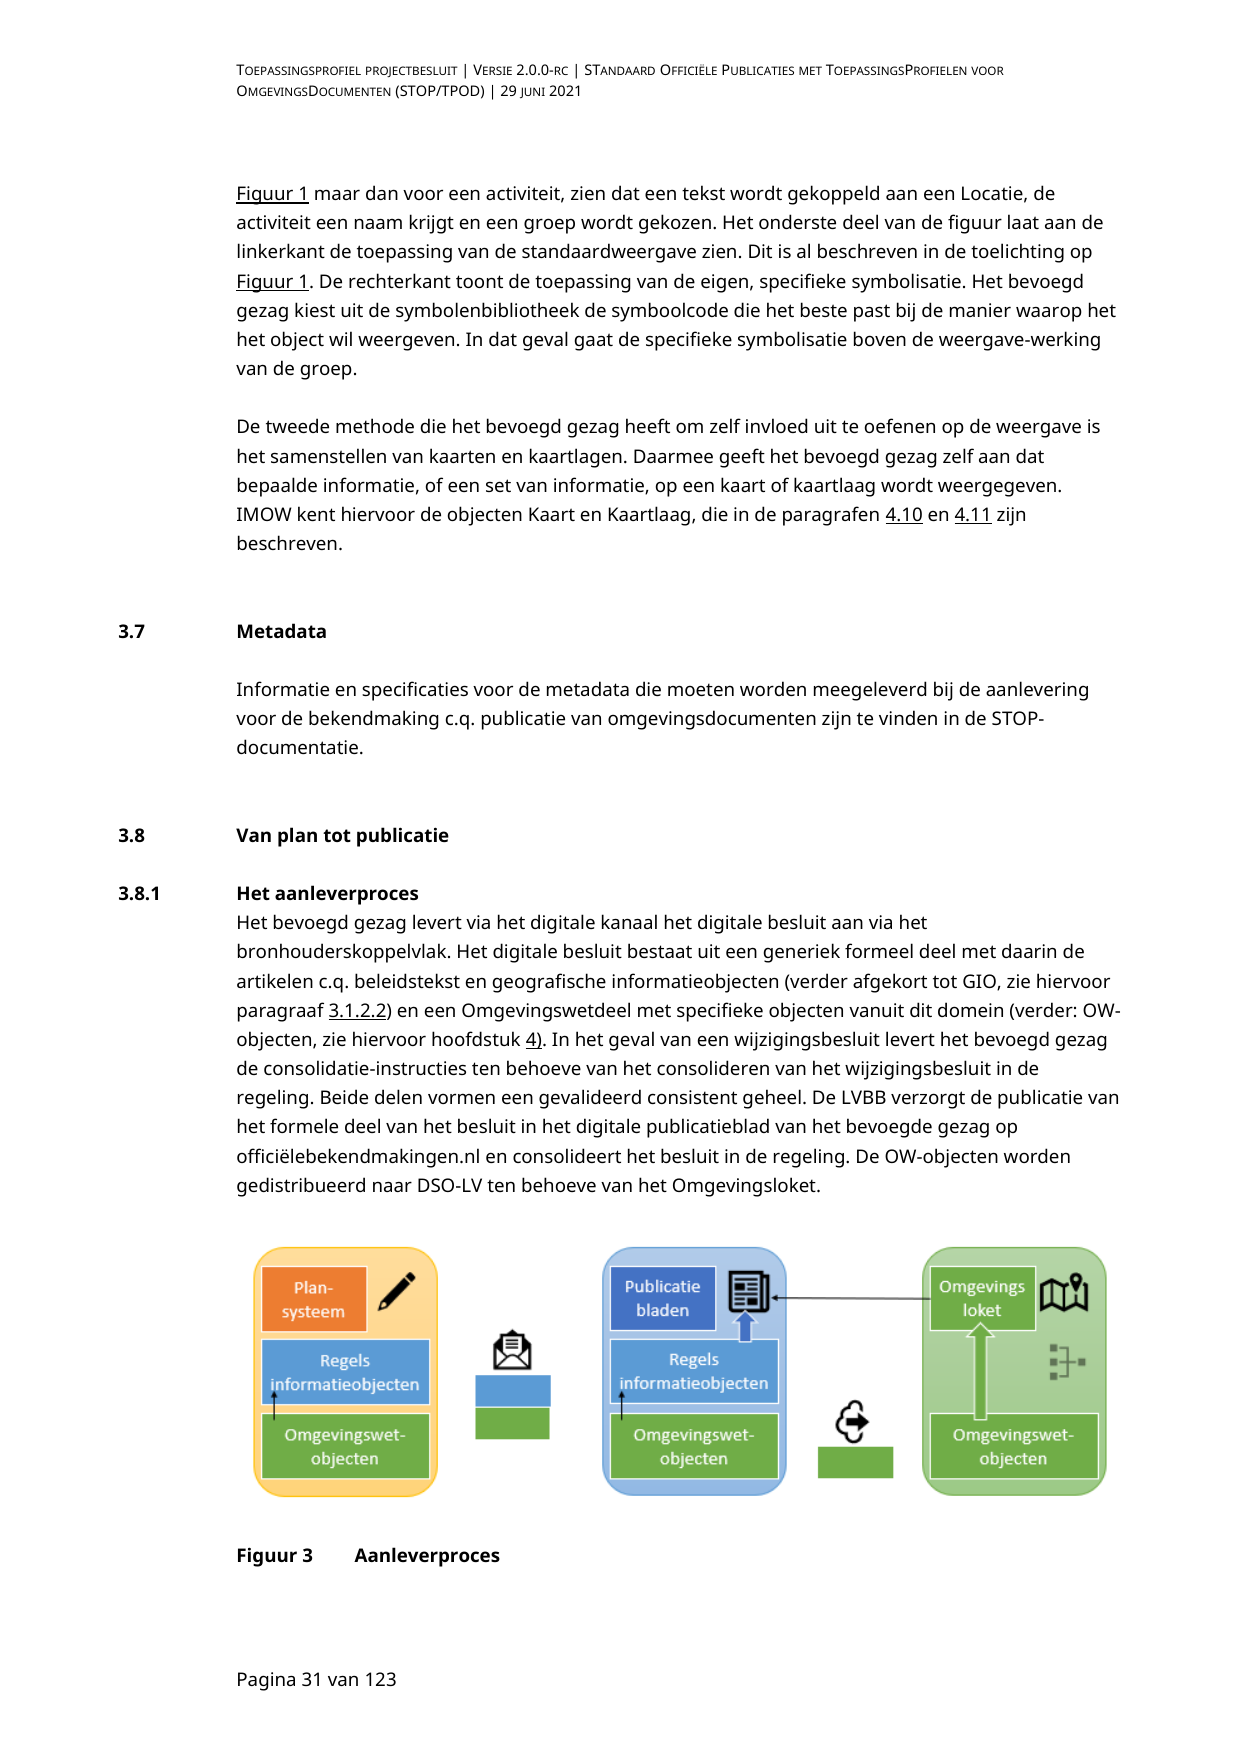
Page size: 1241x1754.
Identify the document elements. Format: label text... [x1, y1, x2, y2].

picture [236, 1227, 1123, 1511]
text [236, 177, 1122, 381]
subtitle Van plan tot publicatie [118, 819, 1122, 848]
subtitle Het aanleverproces [118, 877, 1122, 906]
text Het bevoegd gezag levert via het digitale kanaal het digitale besluit aan via het bronhouderskoppelvlak. Het digitale besluit bestaat uit een generiek formeel deel met daarin de artikelen c.q. beleidstekst en geografische informatieobjecten (verder afgekort tot GIO, zie hiervoor paragraaf 6.1.2.2) en een Omgevingswetdeel met specifieke objecten vanuit dit domein (verder: OW-objecten, zie hiervoor hoofdstuk 7). In het geval van een wijzigingsbesluit levert het bevoegd gezag de consolidatie-instructies ten behoeve van het consolideren van het wijzigingsbesluit in de regeling. Beide delen vormen een gevalideerd consistent geheel. De LVBB verzorgt de publicatie van het formele deel van het besluit in het digitale publicatieblad van het bevoegde gezag op officiëlebekendmakingen.nl en consolideert het besluit in de regeling. De OW-objecten worden gedistribueerd naar DSO-LV ten behoeve van het Omgevingsloket. [236, 906, 1122, 1198]
subtitle Metadata [118, 615, 1122, 644]
text De tweede methode die het bevoegd gezag heeft om zelf invloed uit te oefenen op de weergave is het samenstellen van kaarten en kaartlagen. Daarmee geeft het bevoegd gezag zelf aan dat bepaalde informatie, of een set van informatie, op een kaart of kaartlaag wordt weergegeven. IMOW kent hiervoor de objecten Kaart en Kaartlaag, die in de paragrafen 7.10 en 7.11 zijn beschreven. [236, 411, 1122, 556]
text Informatie en specificaties voor de metadata die moeten worden meegeleverd bij de aanlevering voor de bekendmaking c.q. publicatie van omgevingsdocumenten zijn te vinden in de STOP-documentatie. [236, 673, 1122, 761]
text Aanleverproces [236, 1539, 1122, 1569]
